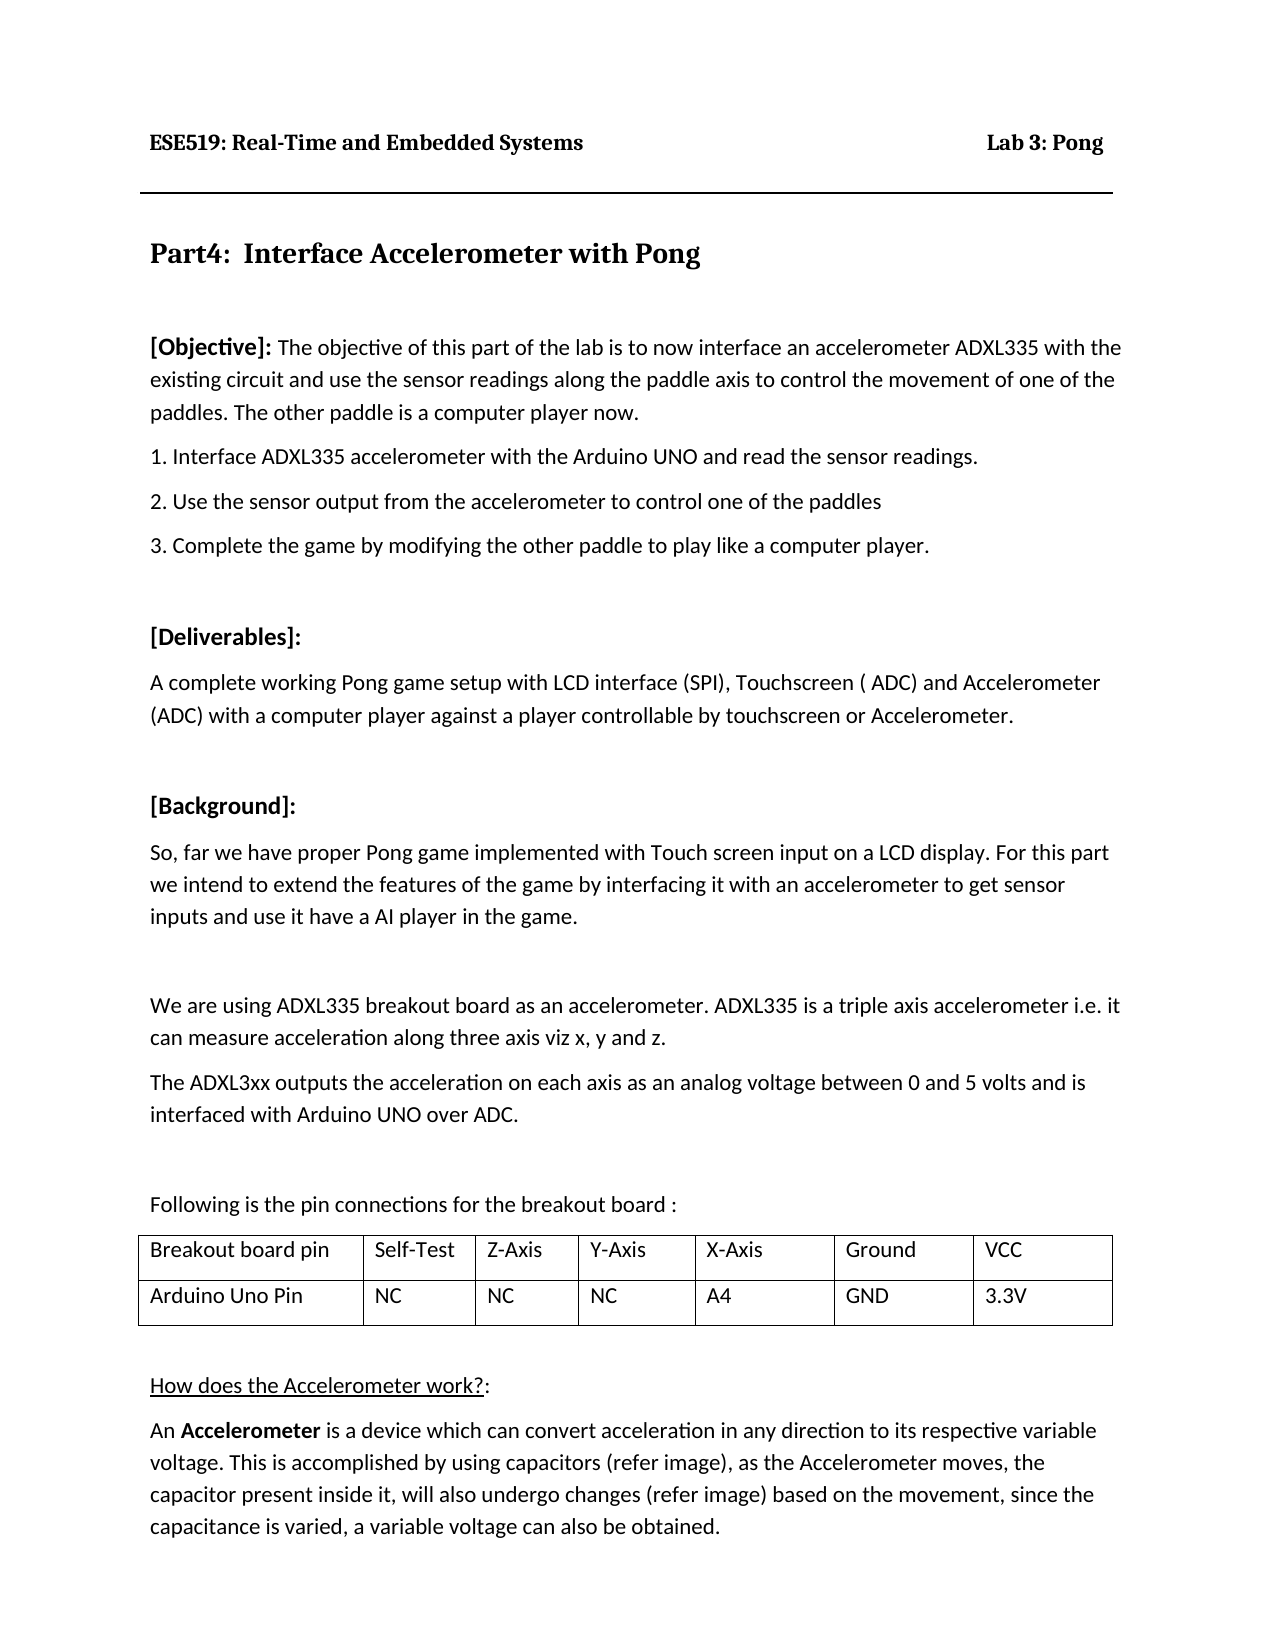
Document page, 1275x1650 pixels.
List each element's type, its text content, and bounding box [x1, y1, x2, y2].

text 1. Interface ADXL335 accelerometer with the Arduino UNO and read the sensor readings. [150, 442, 1125, 470]
text An Accelerometer is a device which can convert acceleration in any direction to its respective variable voltage. This is accomplished by using capacitors (refer image), as the Accelerometer moves, the capacitor present inside it, will also undergo changes (refer image) based on the movement, since the capacitance is varied, a variable voltage can also be obtained. [150, 1416, 1125, 1540]
table_header VCC [974, 1236, 1112, 1280]
table_header X-Axis [696, 1236, 834, 1280]
text 2. Use the sensor output from the accelerometer to control one of the paddles [150, 487, 1125, 515]
table_header Ground [835, 1236, 973, 1280]
text The ADXL3xx outputs the acceleration on each axis as an analog voltage between 0 and 5 volts and is interfaced with Arduino UNO over ADC. [150, 1068, 1125, 1128]
table_header Y-Axis [579, 1236, 695, 1280]
table_cell NC [476, 1281, 578, 1325]
table_cell NC [579, 1281, 695, 1325]
text [Background]: [150, 790, 1125, 821]
table_cell NC [364, 1281, 475, 1325]
text [Deliverables]: [150, 621, 1125, 652]
table_header Breakout board pin [139, 1236, 363, 1280]
table_cell 3.3V [974, 1281, 1112, 1325]
table_header Self-Test [364, 1236, 475, 1280]
text How does the Accelerometer work?: [150, 1371, 1125, 1399]
subtitle Part4: Interface Accelerometer with Pong [150, 237, 1125, 271]
text We are using ADXL335 breakout board as an accelerometer. ADXL335 is a triple axis accelerometer i.e. it can measure acceleration along three axis viz x, y and z. [150, 991, 1125, 1052]
table_cell A4 [696, 1281, 834, 1325]
text 3. Complete the game by modifying the other paddle to play like a computer player. [150, 532, 1125, 560]
table_cell GND [835, 1281, 973, 1325]
table_cell Arduino Uno Pin [139, 1281, 363, 1325]
text [Objective]: The objective of this part of the lab is to now interface an accelerometer ADXL335 with the existing circuit and use the sensor readings along the paddle axis to control the movement of one of the paddles. The other paddle is a computer player now. [150, 331, 1125, 426]
text A complete working Pong game setup with LCD interface (SPI), Touchscreen ( ADC) and Accelerometer (ADC) with a computer player against a player controllable by touchscreen or Accelerometer. [150, 668, 1125, 729]
text Following is the pin connections for the breakout board : [150, 1190, 1125, 1218]
table_header Z-Axis [476, 1236, 578, 1280]
text So, far we have proper Pong game implemented with Touch screen input on a LCD display. For this part we intend to extend the features of the game by interfacing it with an accelerometer to get sensor inputs and use it have a AI player in the game. [150, 838, 1125, 930]
